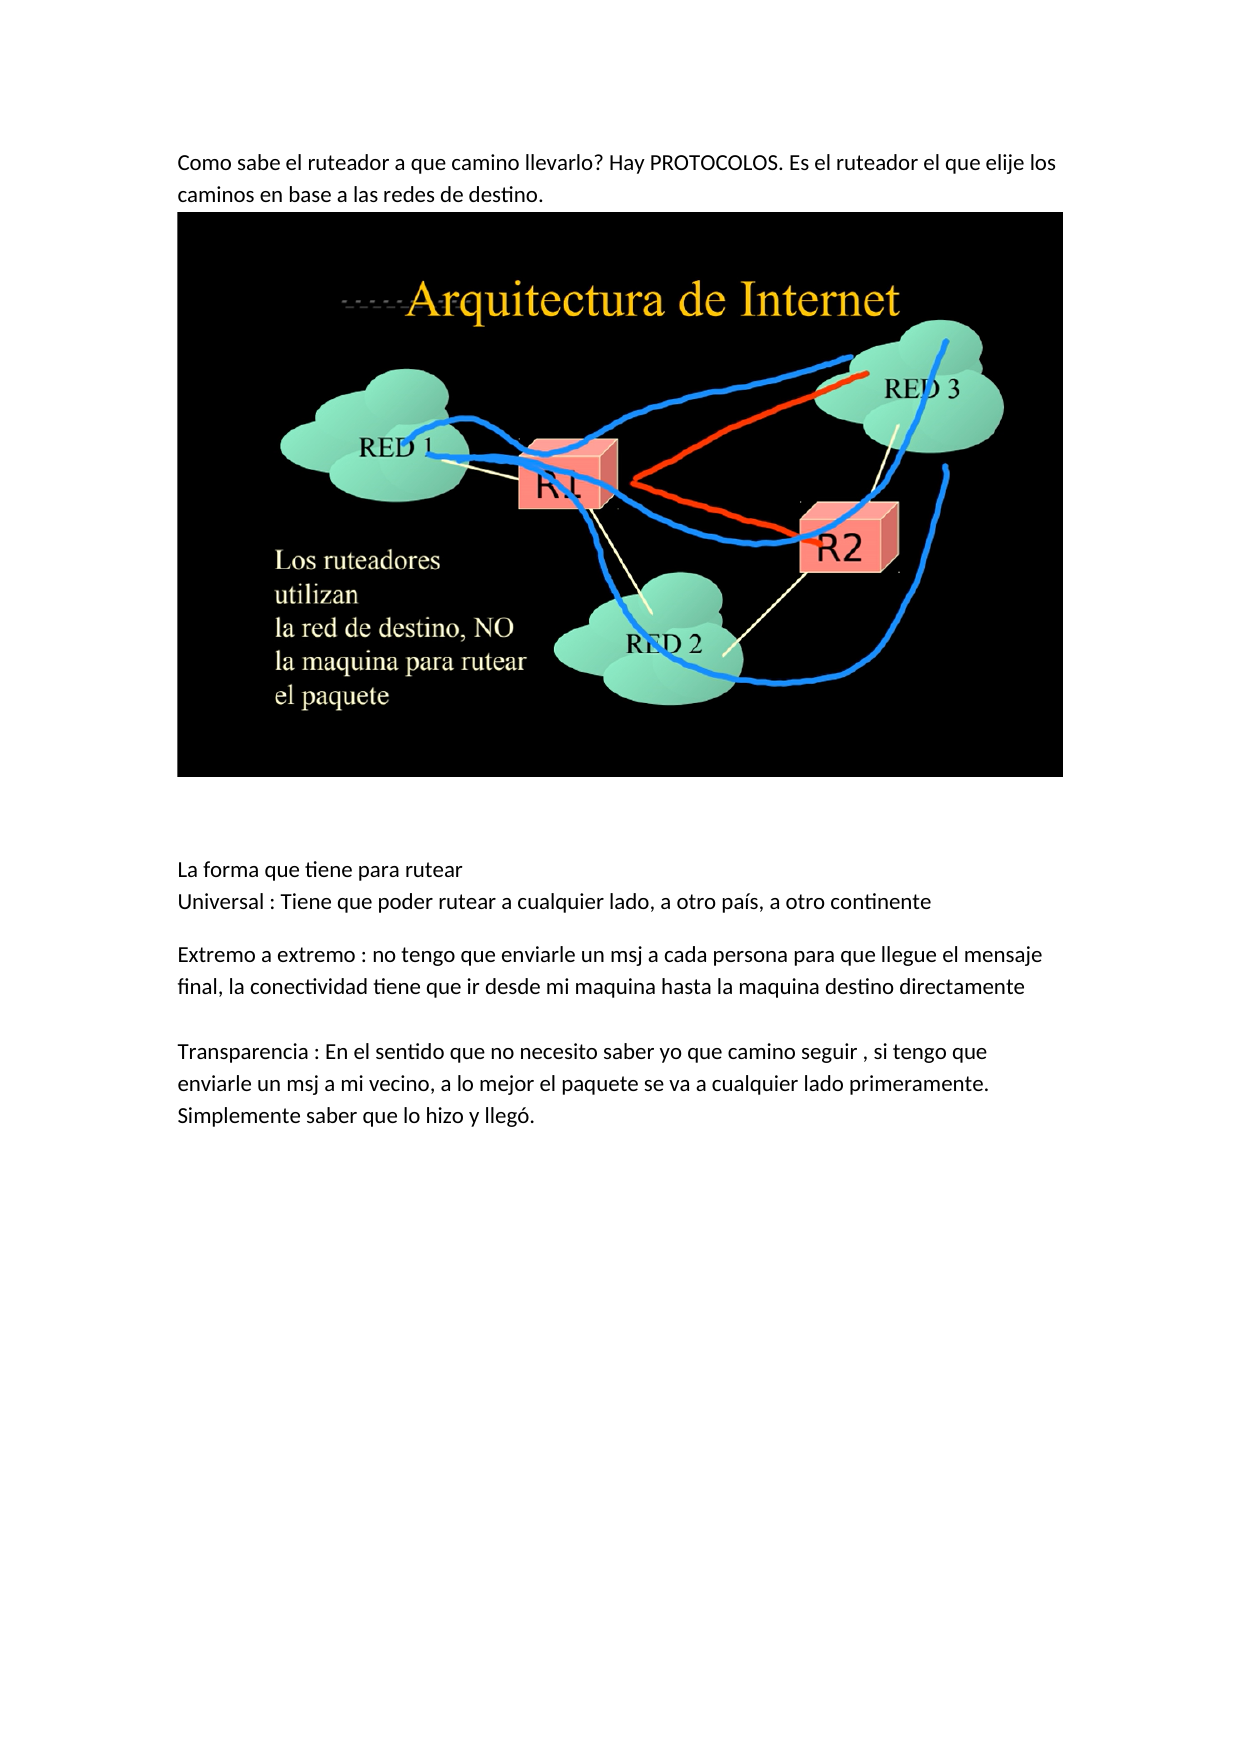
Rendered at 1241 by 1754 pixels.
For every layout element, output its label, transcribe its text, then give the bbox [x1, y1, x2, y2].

text Extremo a extremo : no tengo que enviarle un msj a cada persona para que llegue el mensaje final, la conectividad tiene que ir desde mi maquina hasta la maquina destino directamente Transparencia : En el sentido que no necesito saber yo que camino seguir , si tengo que enviarle un msj a mi vecino, a lo mejor el paquete se va a cualquier lado primeramente. Simplemente saber que lo hizo y llegó. [177, 940, 1063, 1129]
text Como sabe el ruteador a que camino llevarlo? Hay PROTOCOLOS. Es el ruteador el que elije los caminos en base a las redes de destino. [177, 148, 1063, 212]
picture [177, 212, 1063, 777]
text La forma que tiene para rutear Universal : Tiene que poder rutear a cualquier lado, a otro país, a otro continente [177, 855, 1063, 915]
